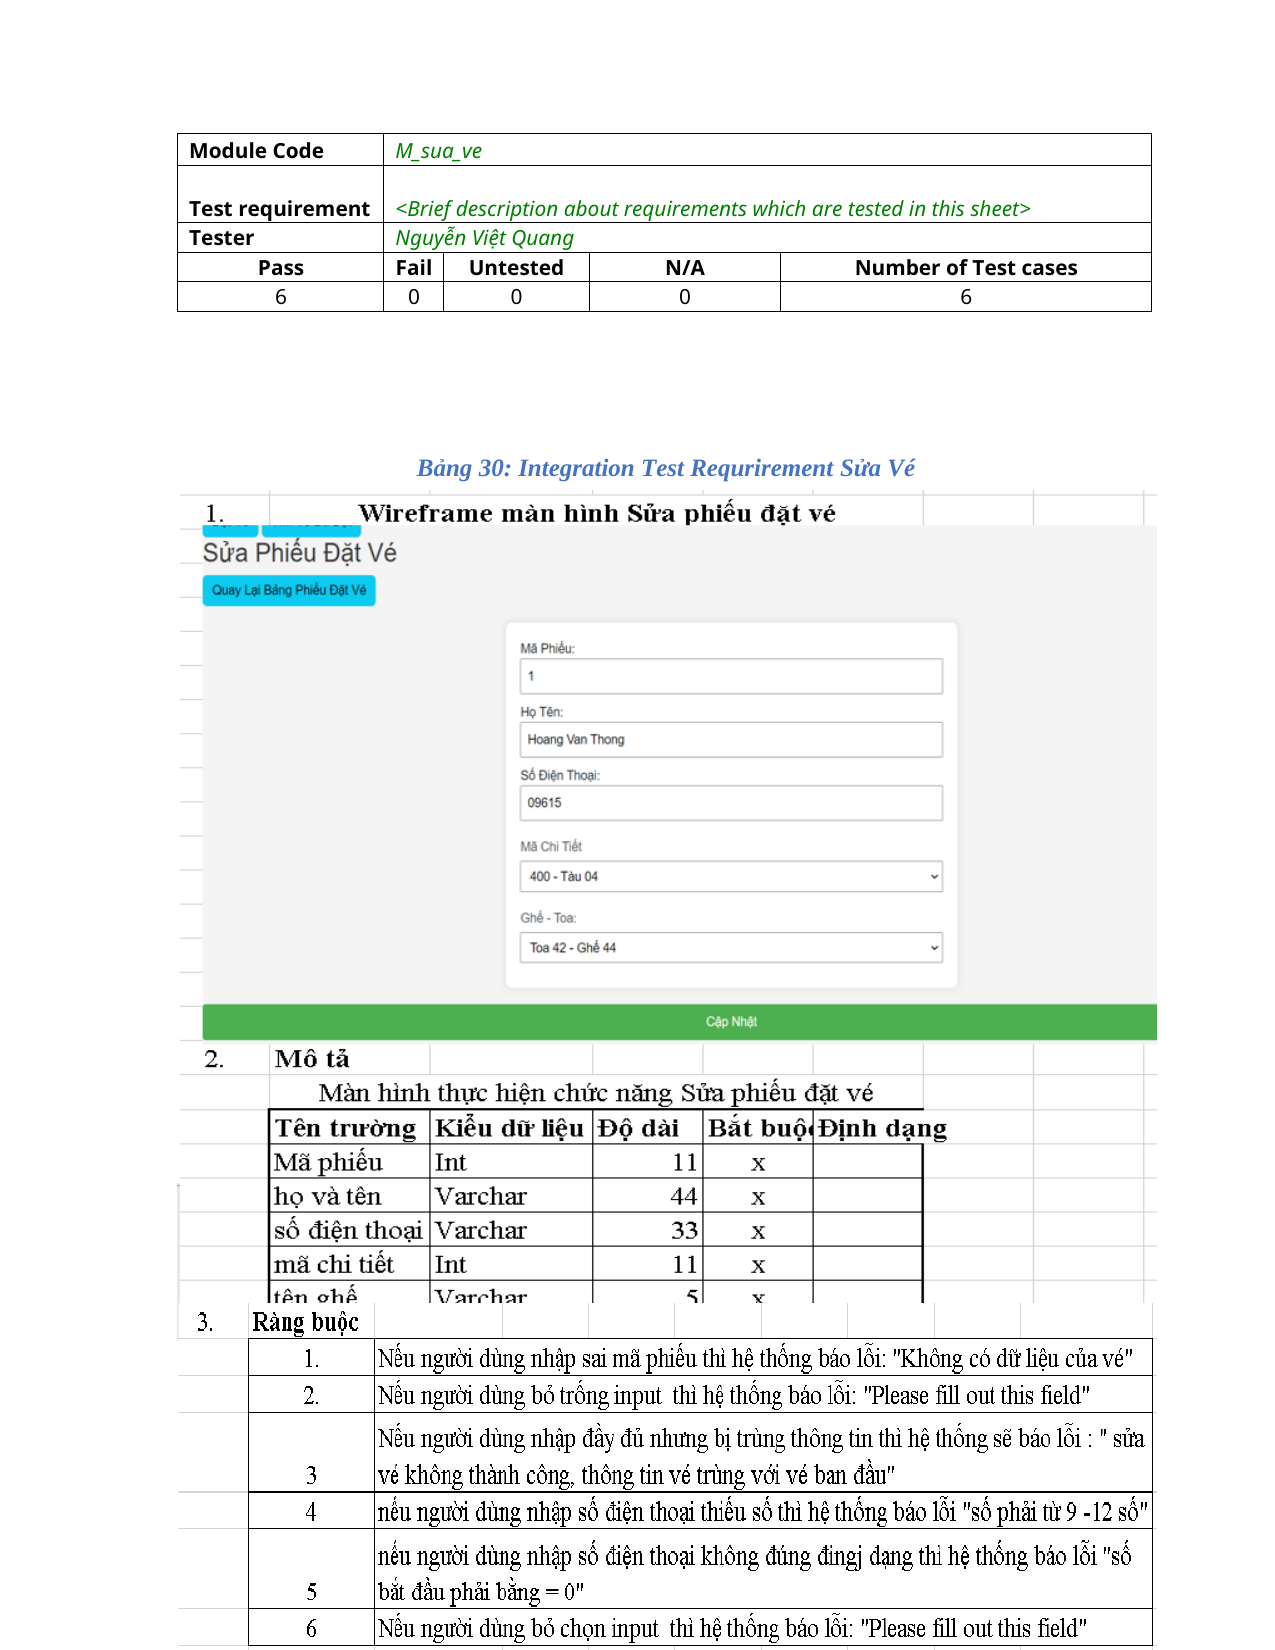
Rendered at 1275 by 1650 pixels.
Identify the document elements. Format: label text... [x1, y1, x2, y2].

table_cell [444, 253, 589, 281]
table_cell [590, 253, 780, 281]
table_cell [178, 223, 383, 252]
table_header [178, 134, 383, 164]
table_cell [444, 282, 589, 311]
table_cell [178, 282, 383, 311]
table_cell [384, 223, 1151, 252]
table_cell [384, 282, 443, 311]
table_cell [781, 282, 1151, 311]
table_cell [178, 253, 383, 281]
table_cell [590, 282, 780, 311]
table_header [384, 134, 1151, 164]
picture [177, 490, 1157, 1650]
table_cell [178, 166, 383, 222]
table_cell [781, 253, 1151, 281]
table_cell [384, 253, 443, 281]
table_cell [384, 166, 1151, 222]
